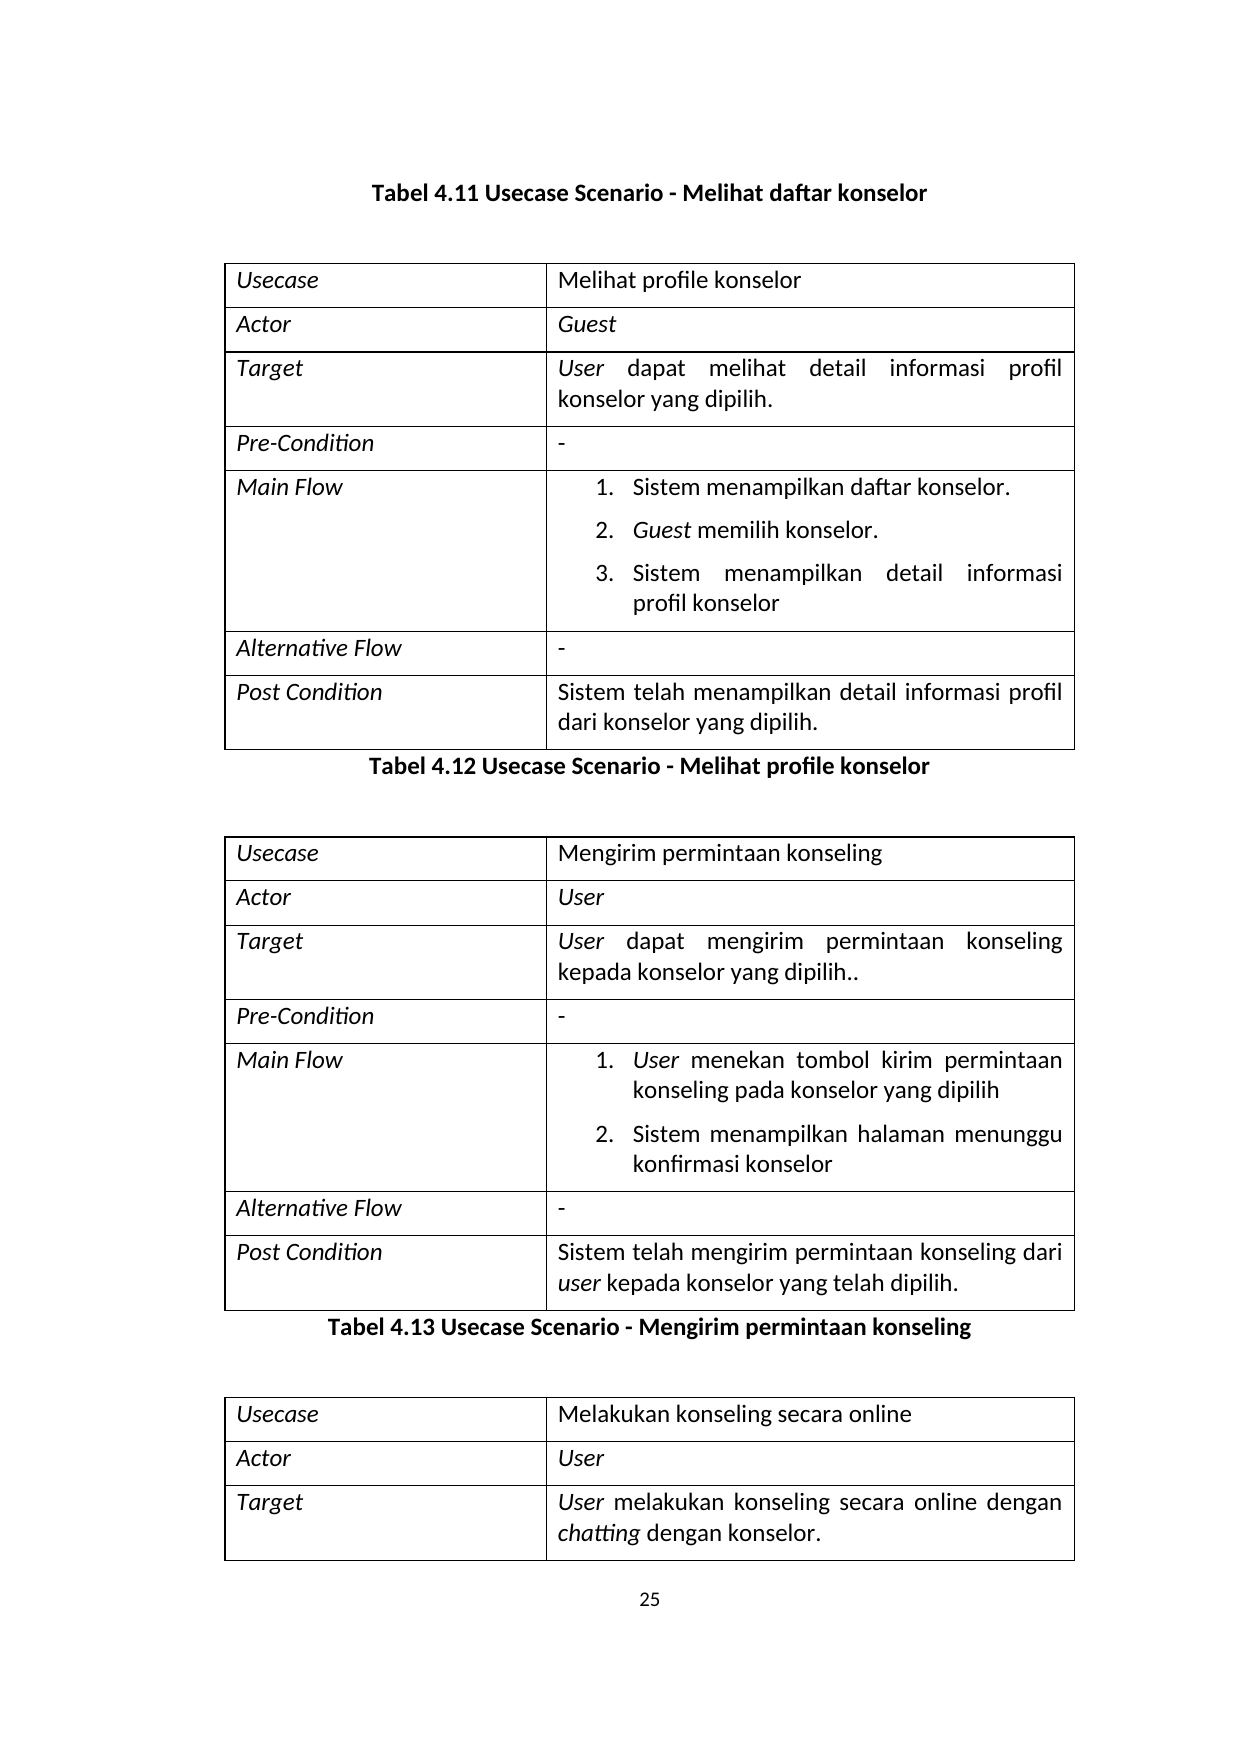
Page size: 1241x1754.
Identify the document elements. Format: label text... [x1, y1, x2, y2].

table_cell - [547, 427, 1074, 470]
text Tabel 4.12 Usecase Scenario - Melihat profile konselor [236, 750, 1063, 781]
table_cell Guest [547, 308, 1074, 351]
table_cell Alternative Flow [226, 632, 546, 675]
table_cell Main Flow [226, 1044, 546, 1191]
table_cell Sistem telah mengirim permintaan konseling dari user kepada konselor yang telah dipilih. [547, 1236, 1074, 1310]
table_cell User dapat mengirim permintaan konseling kepada konselor yang dipilih.. [547, 926, 1074, 999]
table_cell User [547, 1442, 1074, 1485]
table_cell Main Flow [226, 471, 546, 631]
table_header Usecase [226, 264, 546, 307]
table_cell Target [226, 353, 546, 426]
table_header Melihat profile konselor [547, 264, 1074, 307]
table_cell Target [226, 926, 546, 999]
table_cell - [547, 1192, 1074, 1235]
table_cell User menekan tombol kirim permintaan konseling pada konselor yang dipilih Sistem menampilkan halaman menunggu konfirmasi konselor [547, 1044, 1074, 1191]
table_cell Pre-Condition [226, 1000, 546, 1043]
table_header Usecase [226, 1398, 546, 1441]
table_cell Post Condition [226, 676, 546, 749]
table_cell Pre-Condition [226, 427, 546, 470]
table_cell Target [226, 1486, 546, 1560]
table_cell User melakukan konseling secara online dengan chatting dengan konselor. [547, 1486, 1074, 1560]
table_header Usecase [226, 838, 546, 880]
table_cell User [547, 881, 1074, 924]
table_cell User dapat melihat detail informasi profil konselor yang dipilih. [547, 353, 1074, 426]
table_cell Sistem menampilkan daftar konselor. Guest memilih konselor. Sistem menampilkan detail informasi profil konselor [547, 471, 1074, 631]
table_cell Alternative Flow [226, 1192, 546, 1235]
text Tabel 4.11 Usecase Scenario - Melihat daftar konselor [236, 177, 1063, 208]
table_cell - [547, 1000, 1074, 1043]
table_cell Actor [226, 1442, 546, 1485]
table_cell Actor [226, 881, 546, 924]
table_cell Sistem telah menampilkan detail informasi profil dari konselor yang dipilih. [547, 676, 1074, 749]
table_cell Actor [226, 308, 546, 351]
table_cell - [547, 632, 1074, 675]
text Tabel 4.13 Usecase Scenario - Mengirim permintaan konseling [236, 1311, 1063, 1341]
table_cell Post Condition [226, 1236, 546, 1310]
table_header Melakukan konseling secara online [547, 1398, 1074, 1441]
table_header Mengirim permintaan konseling [547, 838, 1074, 880]
